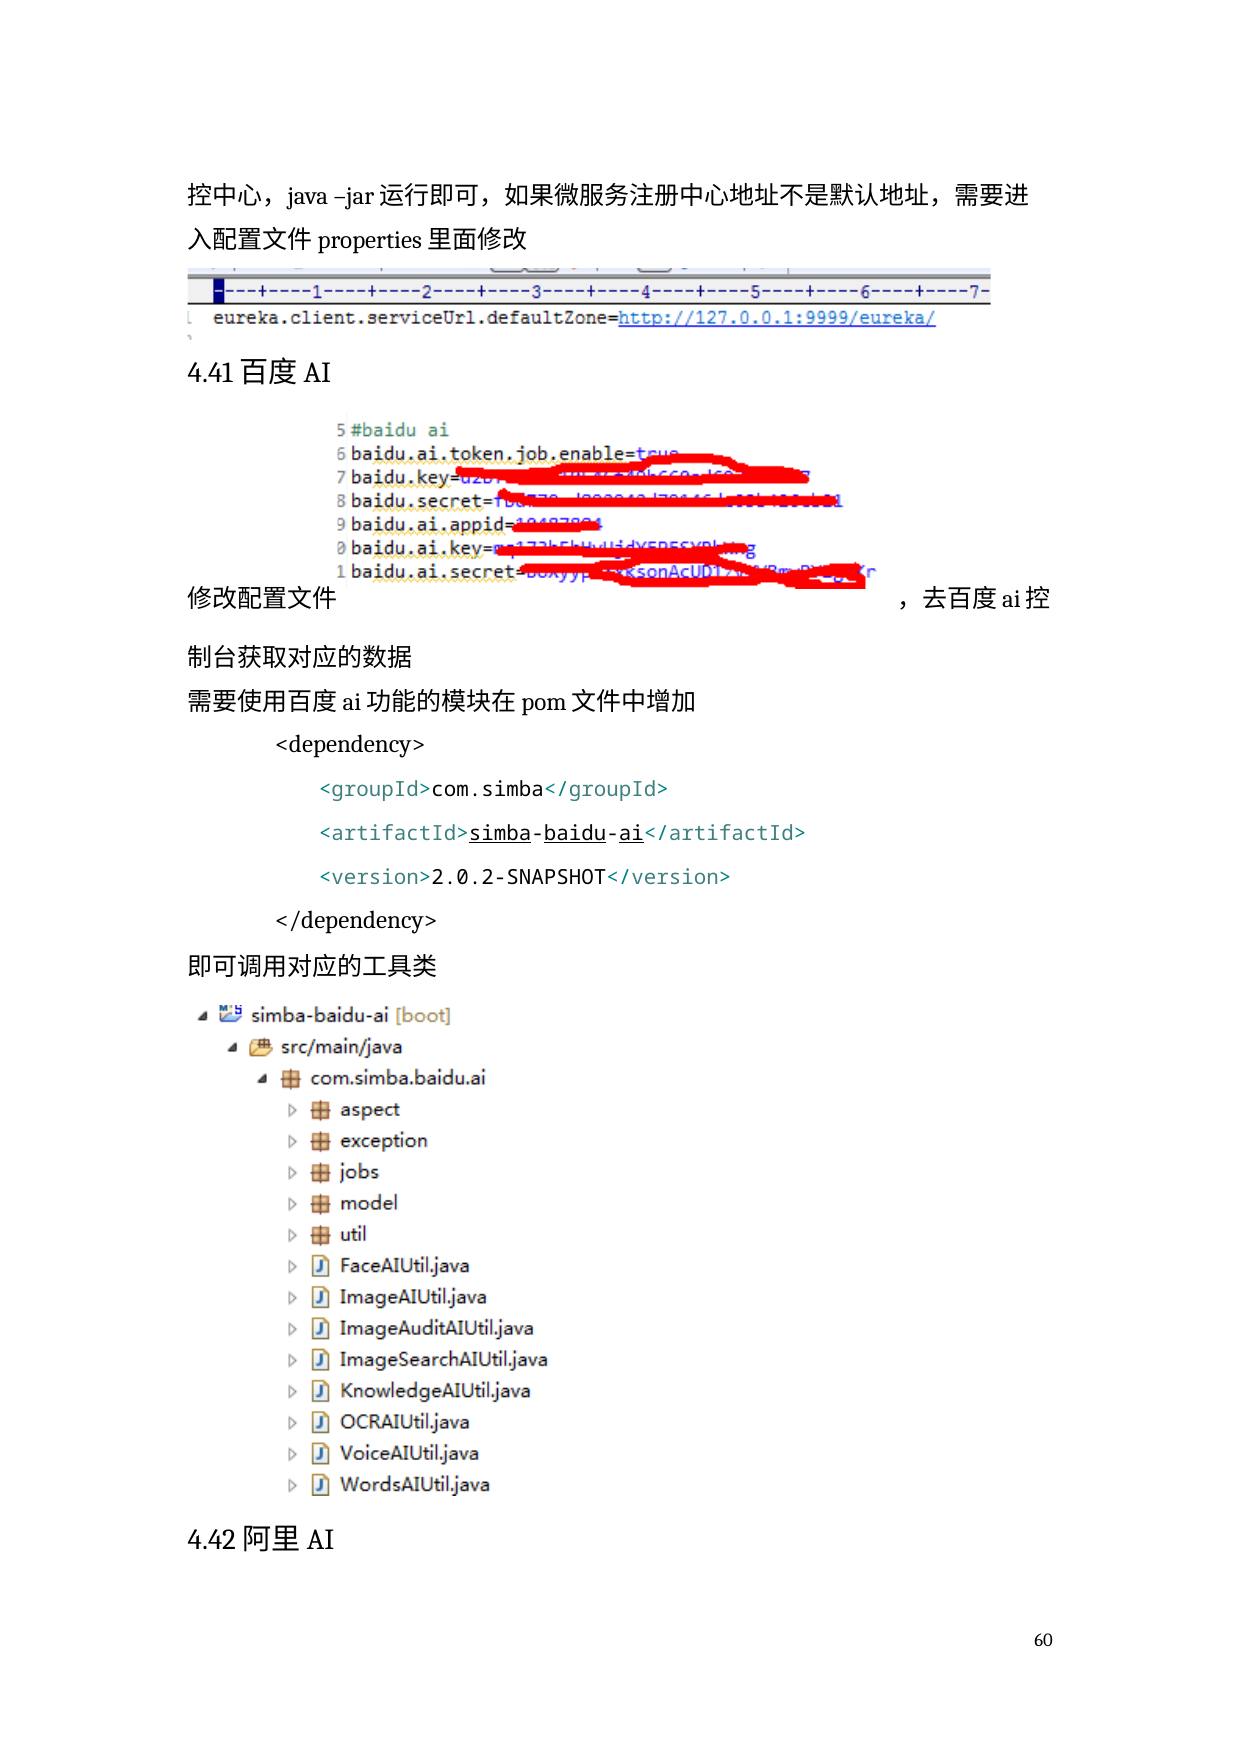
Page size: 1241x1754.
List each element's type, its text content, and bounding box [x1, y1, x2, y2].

text 4.42 阿里AI [187, 1515, 1053, 1559]
picture [337, 413, 897, 589]
text <version>2.0.2-SNAPSHOT</version> [187, 854, 1053, 898]
text 即可调用对应的工具类 [187, 942, 1053, 986]
picture [187, 268, 991, 340]
text <groupId>com.simba</groupId> [187, 766, 1053, 810]
text <dependency> [187, 722, 1053, 766]
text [187, 172, 1053, 348]
text <artifactId>simba-baidu-ai</artifactId> [187, 810, 1053, 854]
text </dependency> [187, 898, 1053, 942]
text 4.41 百度AI [187, 348, 1053, 392]
picture [187, 1005, 605, 1496]
text 需要使用百度ai功能的模块在pom文件中增加 [187, 678, 1053, 722]
